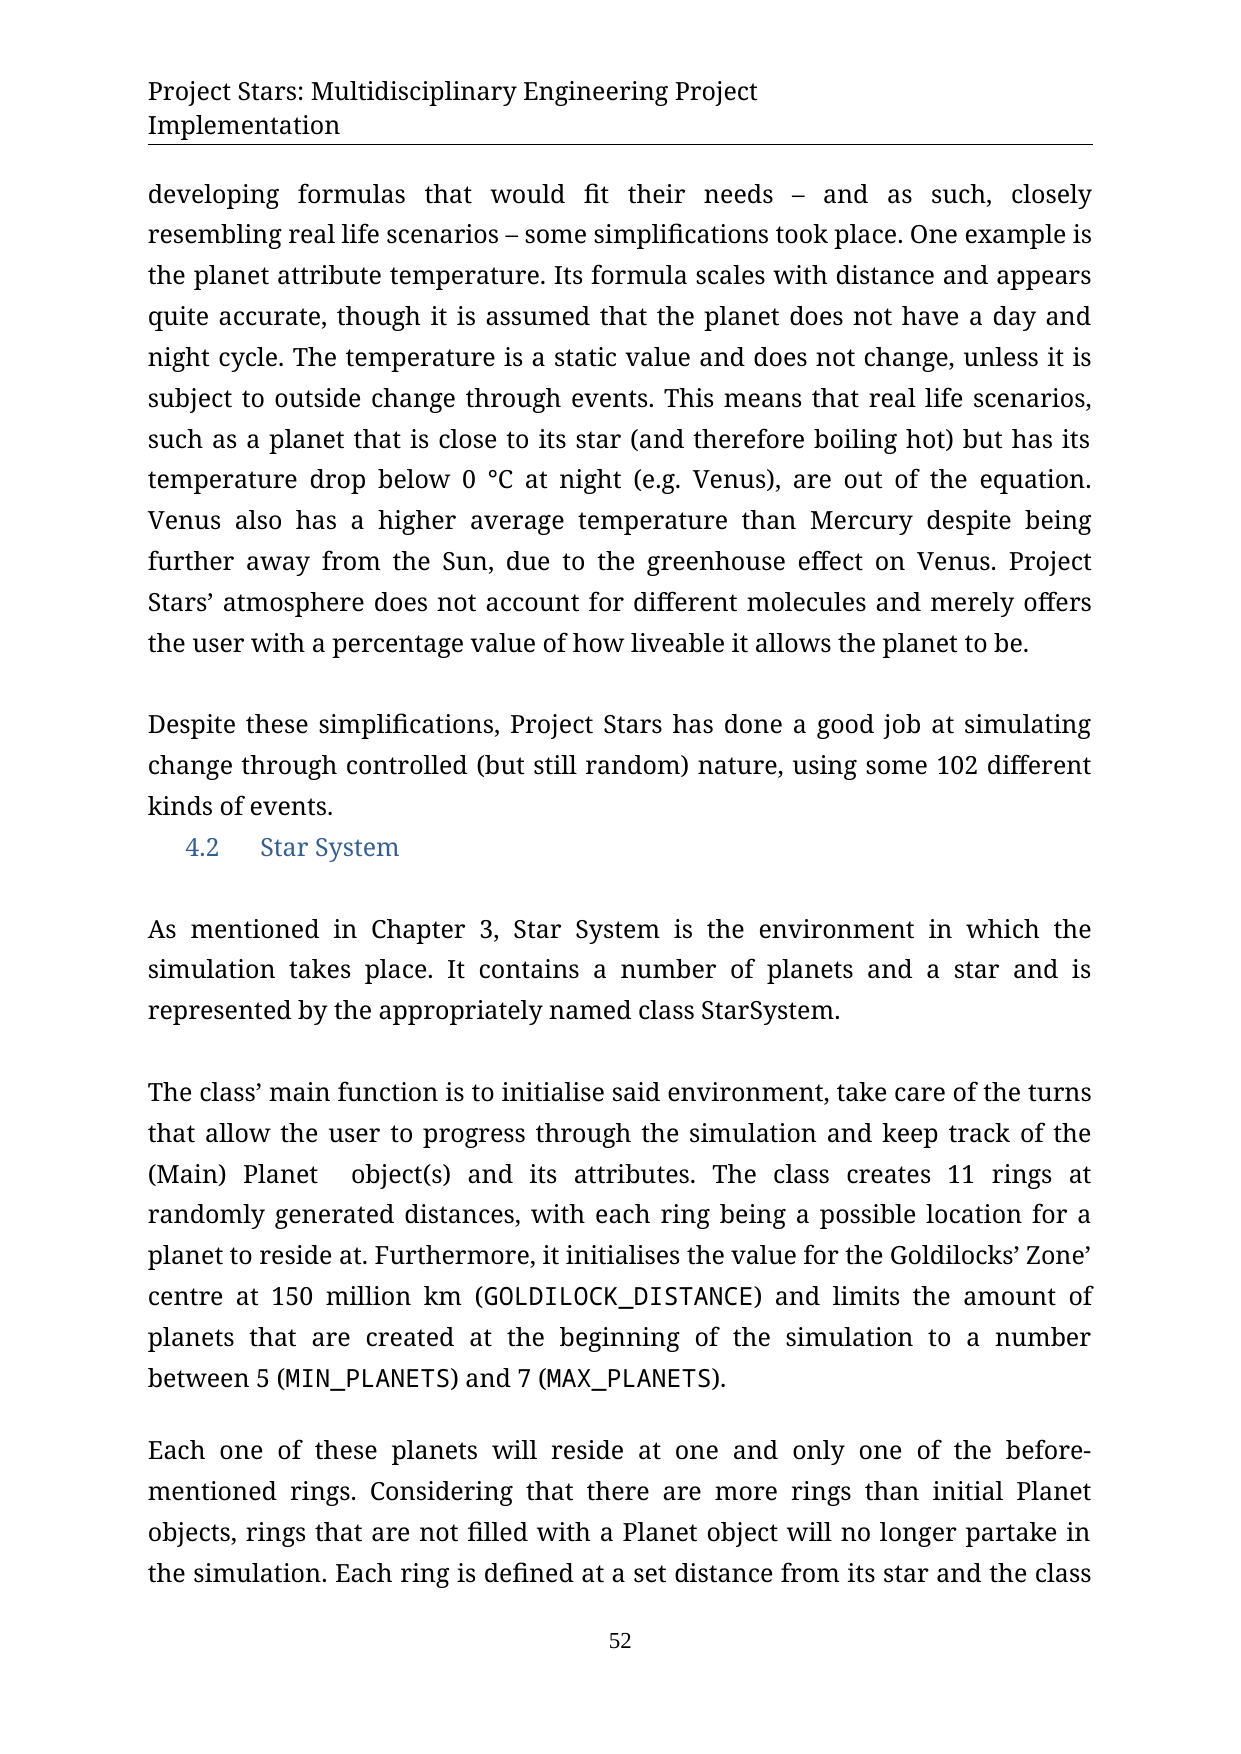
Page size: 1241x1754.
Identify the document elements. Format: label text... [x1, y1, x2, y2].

text The class’ main function is to initialise said environment, take care of the turns that allow the user to progress through the simulation and keep track of the (Main) Planet object(s) and its attributes. The class creates 11 rings at randomly generated distances, with each ring being a possible location for a planet to reside at. Furthermore, it initialises the value for the Goldilocks’ Zone’ centre at 150 million km (GOLDILOCK_DISTANCE) and limits the amount of planets that are created at the beginning of the simulation to a number between 5 (MIN_PLANETS) and 7 (MAX_PLANETS). [148, 1074, 1093, 1394]
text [148, 1433, 1093, 1589]
subtitle Star System [185, 829, 1093, 864]
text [148, 176, 1093, 659]
text As mentioned in Chapter 3, Star System is the environment in which the simulation takes place. It contains a number of planets and a star and is represented by the appropriately named class StarSystem. [148, 911, 1093, 1027]
text Despite these simplifications, Project Stars has done a good job at simulating change through controlled (but still random) nature, using some 102 different kinds of events. [148, 707, 1093, 823]
